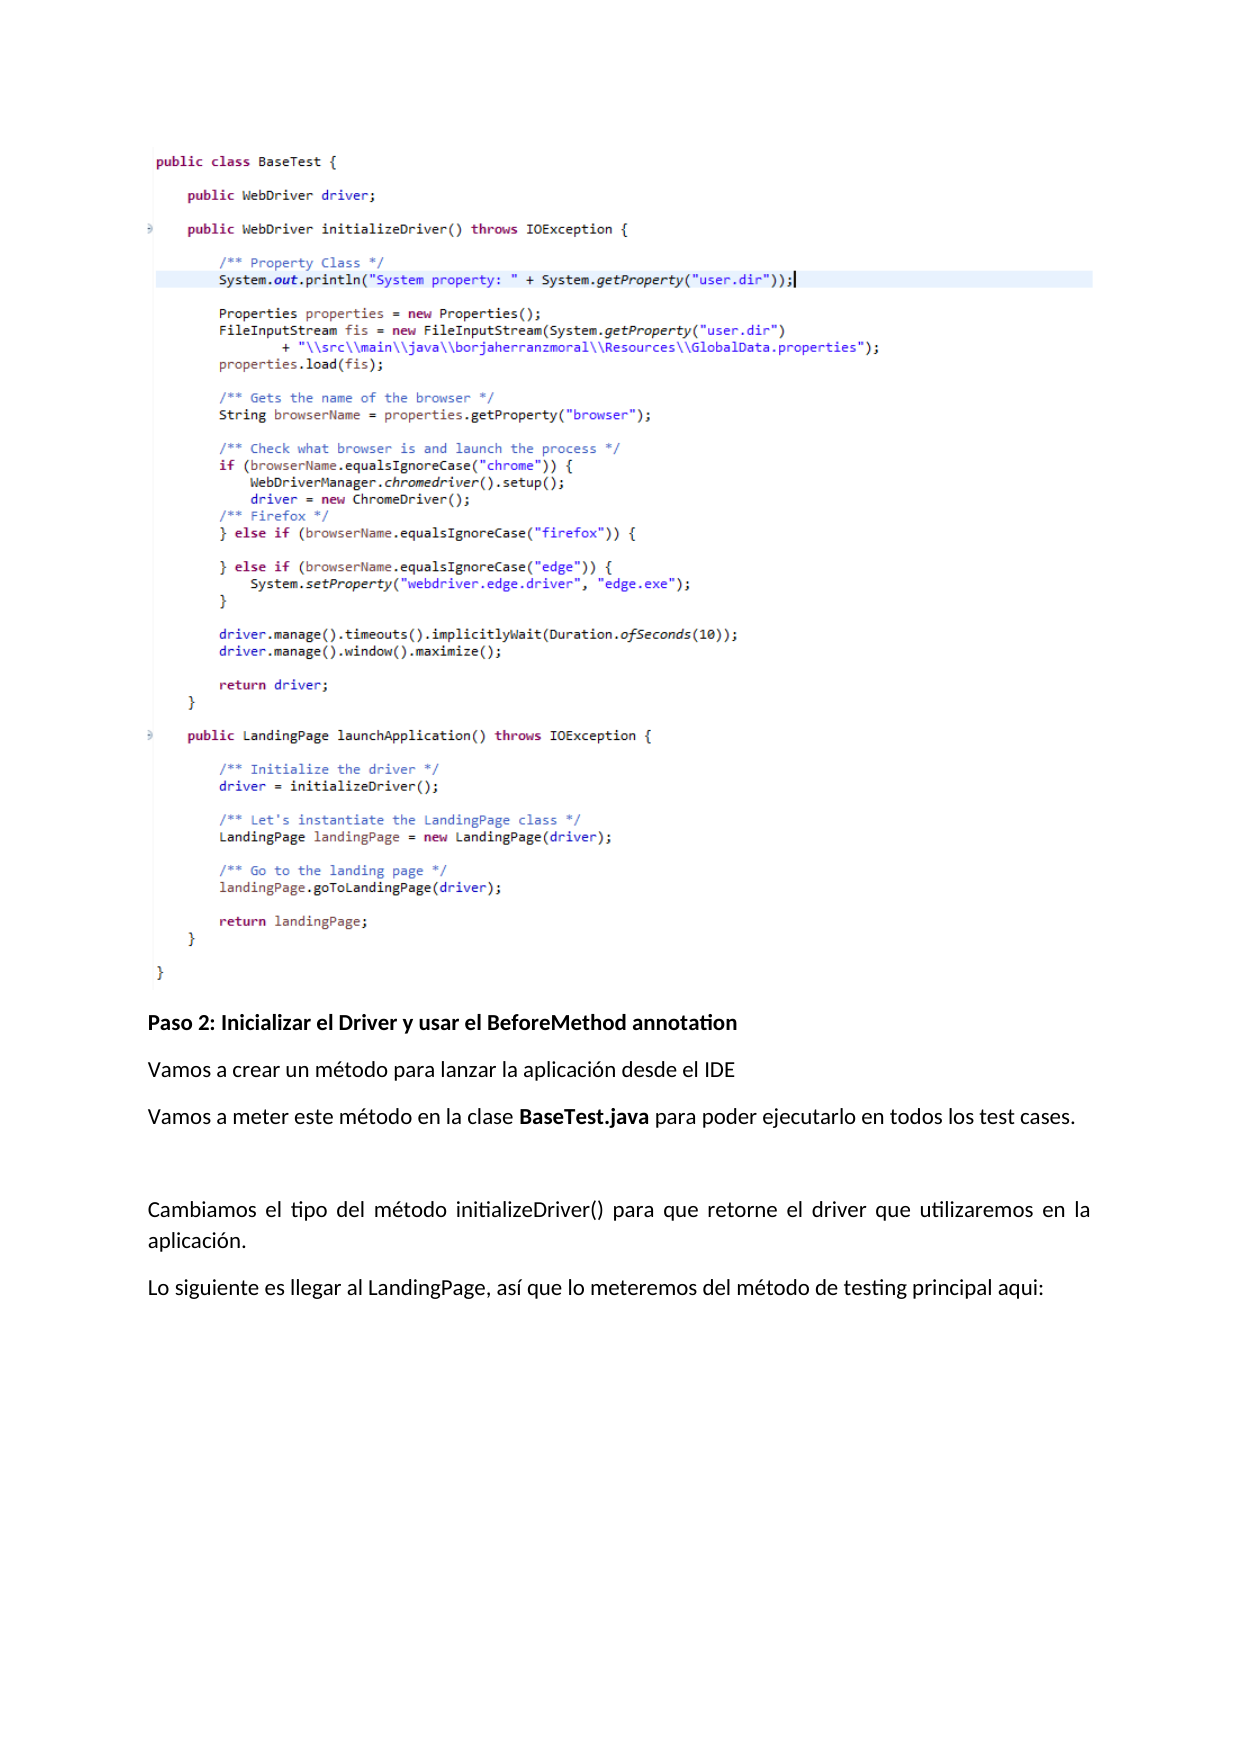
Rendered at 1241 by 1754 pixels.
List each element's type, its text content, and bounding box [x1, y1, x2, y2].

text Vamos a crear un método para lanzar la aplicación desde el IDE [148, 1055, 1093, 1083]
picture [147, 147, 1093, 990]
text Lo siguiente es llegar al LandingPage, así que lo meteremos del método de testing principal aqui: [148, 1273, 1093, 1301]
text Cambiamos el tipo del método initializeDriver() para que retorne el driver que utilizaremos en la aplicación. [148, 1196, 1093, 1254]
text Vamos a meter este método en la clase BaseTest.java para poder ejecutarlo en todos los test cases. [148, 1102, 1093, 1130]
text Paso 2: Inicializar el Driver y usar el BeforeMethod annotation [148, 1008, 1093, 1036]
